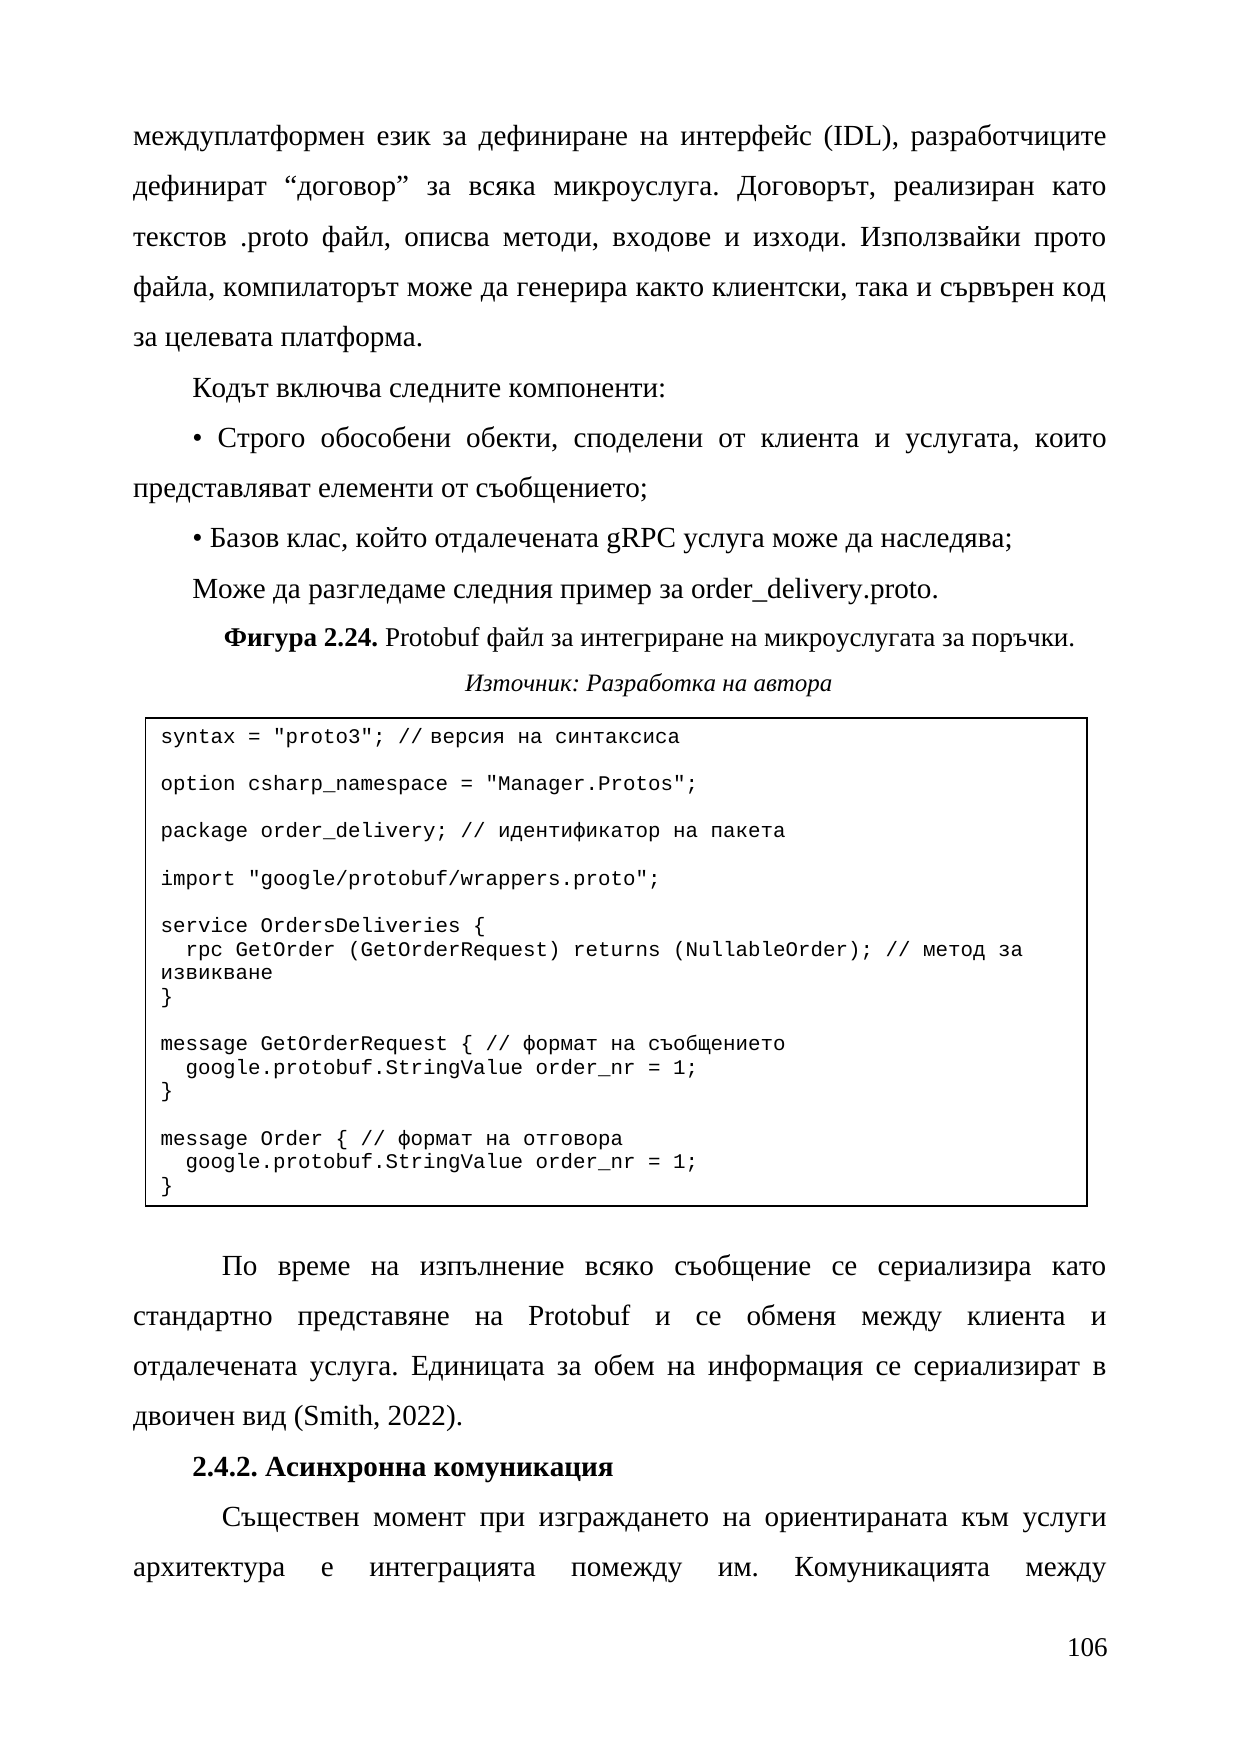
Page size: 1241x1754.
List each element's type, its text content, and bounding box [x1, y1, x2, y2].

text Фигура 2.24. Protobuf файл за интегриране на микроуслугата за поръчки. [133, 621, 1107, 652]
text По време на изпълнение всяко съобщение се сериализира като стандартно представяне на Protobuf и се обменя между клиента и отдалечената услуга. Единицата за обем на информация се сериализират в двоичен вид (Smith, 2022). [133, 711, 1107, 1432]
text • Строго обособени обекти, споделени от клиента и услугата, които представляват елементи от съобщението; [133, 420, 1107, 504]
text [133, 118, 1107, 353]
text Източник: Разработка на автора [133, 668, 1107, 697]
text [133, 1499, 1107, 1583]
text Може да разгледаме следния пример за order_delivery.proto. [133, 571, 1107, 604]
text 2.4.2. Асинхронна комуникация [133, 1449, 1107, 1482]
text • Базов клас, който отдалечената gRPC услуга може да наследява; [133, 521, 1107, 554]
text Кодът включва следните компоненти: [133, 370, 1107, 403]
